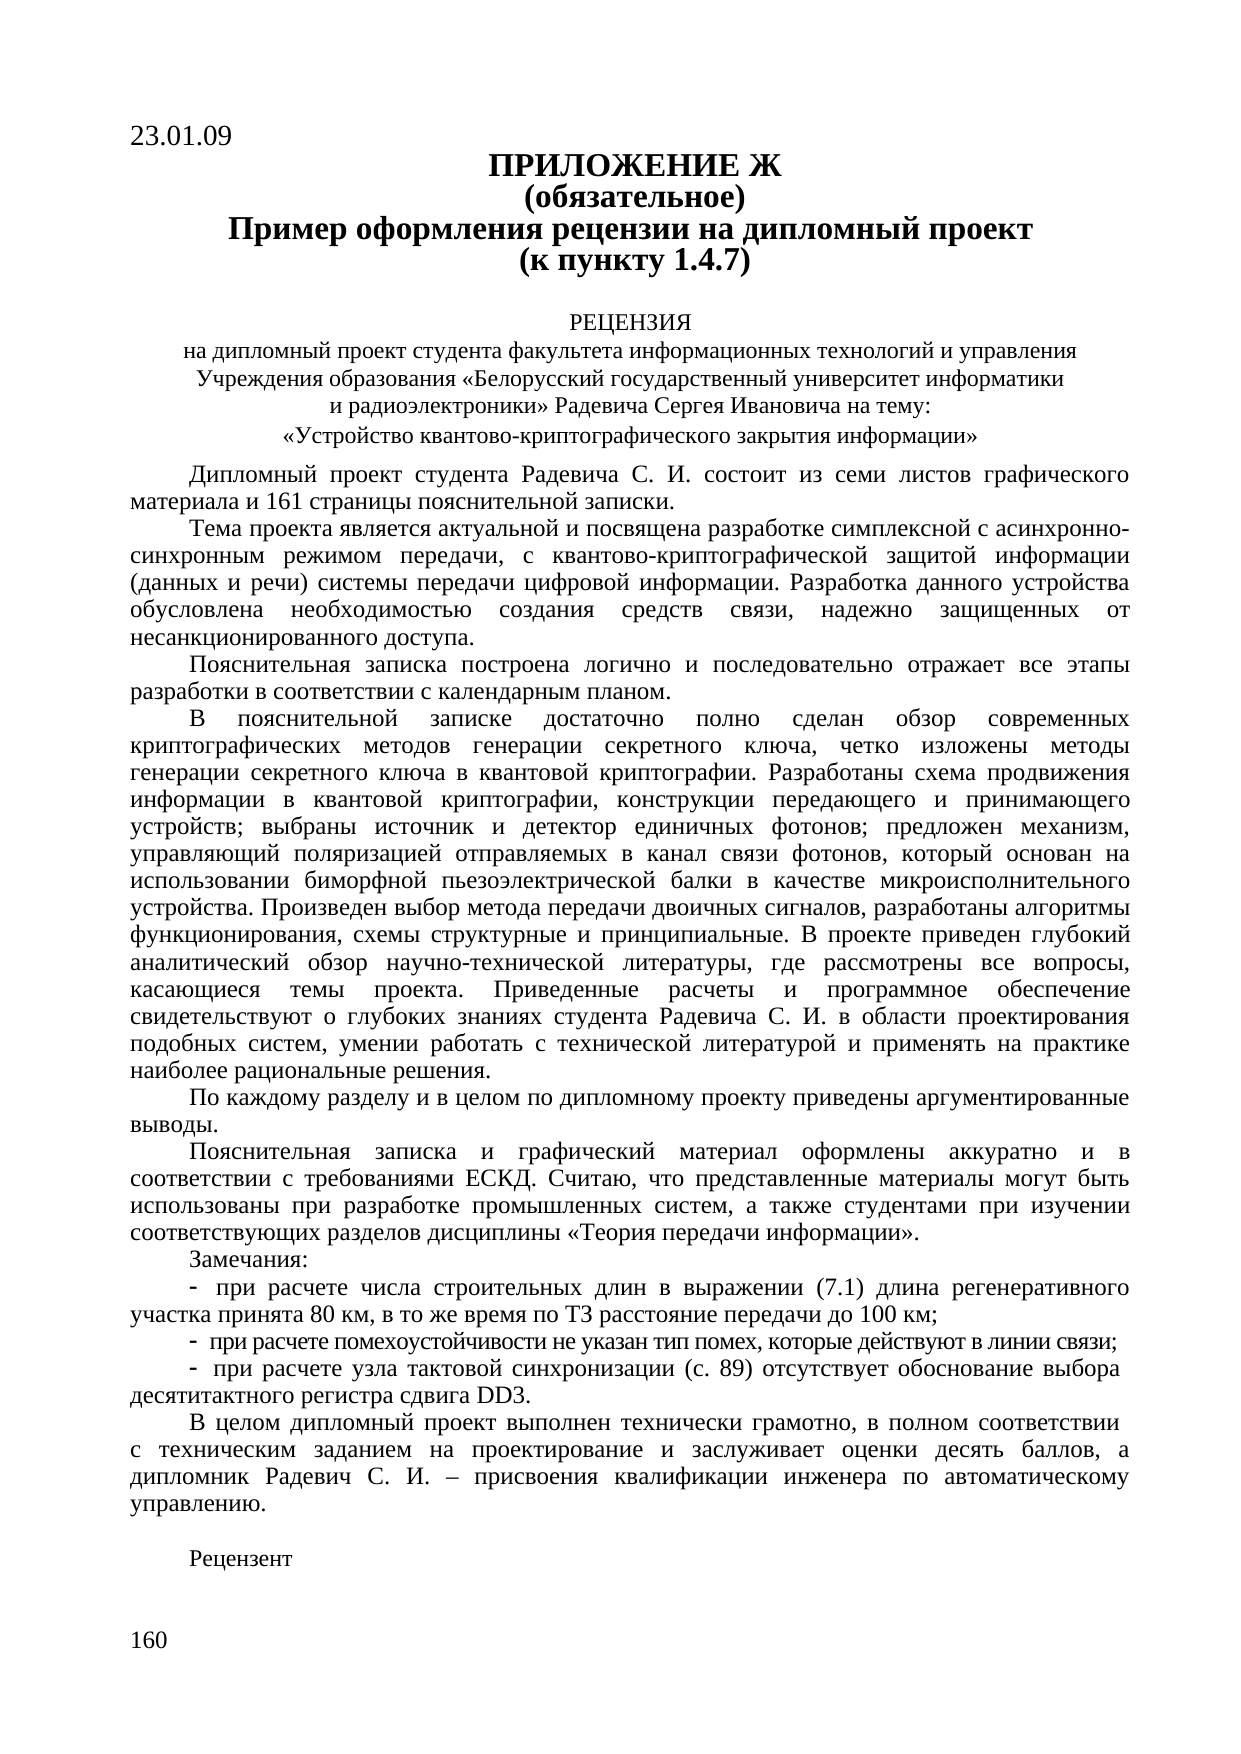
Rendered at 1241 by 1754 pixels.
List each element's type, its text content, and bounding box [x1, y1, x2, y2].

text Замечания: [130, 1246, 1131, 1273]
text на дипломный проект студента факультета информационных технологий и управления Учреждения образования «Белорусский государственный университет информатики и радиоэлектроники» Радевича Сергея Ивановича на тему: [130, 336, 1131, 419]
text Рецензент [130, 1544, 1131, 1572]
list при расчете числа строительных длин в выражении (7.1) длина регенеративного участка принята , в то же время по ТЗ расстояние передачи до ; [130, 1273, 1131, 1327]
text 23.01.09 [130, 118, 1134, 152]
text Тема проекта является актуальной и посвящена разработке симплексной с асинхронно-синхронным режимом передачи, с квантово-криптографической защитой информации (данных и речи) системы передачи цифровой информации. Разработка данного устройства обусловлена необходимостью создания средств связи, надежно защищенных от несанкционированного доступа. [130, 515, 1131, 650]
text «Устройство квантово-криптографического закрытия информации» [130, 421, 1131, 448]
subtitle Приложение Ж (обязательное) Пример оформления рецензии на дипломный проект (к пункту 1.4.7) [130, 152, 1140, 277]
list при расчете узла тактовой синхронизации (с. 89) отсутствует обоснование выбора десятитактного регистра сдвига DD3. [130, 1354, 1131, 1409]
text РЕЦЕНЗИЯ [130, 307, 1131, 336]
text Дипломный проект студента Радевича С. И. состоит из семи листов графического материала и 161 страницы пояснительной записки. [130, 461, 1131, 515]
list при расчете помехоустойчивости не указан тип помех, которые действуют в линии связи; [130, 1327, 1131, 1354]
text В целом дипломный проект выполнен технически грамотно, в полном соответствии с техническим заданием на проектирование и заслуживает оценки десять баллов, а дипломник Радевич С. И. – присвоения квалификации инженера по автоматическому управлению. [130, 1409, 1131, 1517]
text По каждому разделу и в целом по дипломному проекту приведены аргументированные выводы. [130, 1084, 1131, 1138]
text Пояснительная записка построена логично и последовательно отражает все этапы разработки в соответствии с календарным планом. [130, 650, 1131, 704]
text Пояснительная записка и графический материал оформлены аккуратно и в соответствии с требованиями ЕСКД. Считаю, что представленные материалы могут быть использованы при разработке промышленных систем, а также студентами при изучении соответствующих разделов дисциплины «Теория передачи информации». [130, 1138, 1131, 1246]
text В пояснительной записке достаточно полно сделан обзор современных криптографических методов генерации секретного ключа, четко изложены методы генерации секретного ключа в квантовой криптографии. Разработаны схема продвижения информации в квантовой криптографии, конструкции передающего и принимающего устройств; выбраны источник и детектор единичных фотонов; предложен механизм, управляющий поляризацией отправляемых в канал связи фотонов, который основан на использовании биморфной пьезоэлектрической балки в качестве микроисполнительного устройства. Произведен выбор метода передачи двоичных сигналов, разработаны алгоритмы функционирования, схемы структурные и принципиальные. В проекте приведен глубокий аналитический обзор научно-технической литературы, где рассмотрены все вопросы, касающиеся темы проекта. Приведенные расчеты и программное обеспечение свидетельствуют о глубоких знаниях студента Радевича С. И. в области проектирования подобных систем, умении работать с технической литературой и применять на практике наиболее рациональные решения. [130, 704, 1131, 1084]
